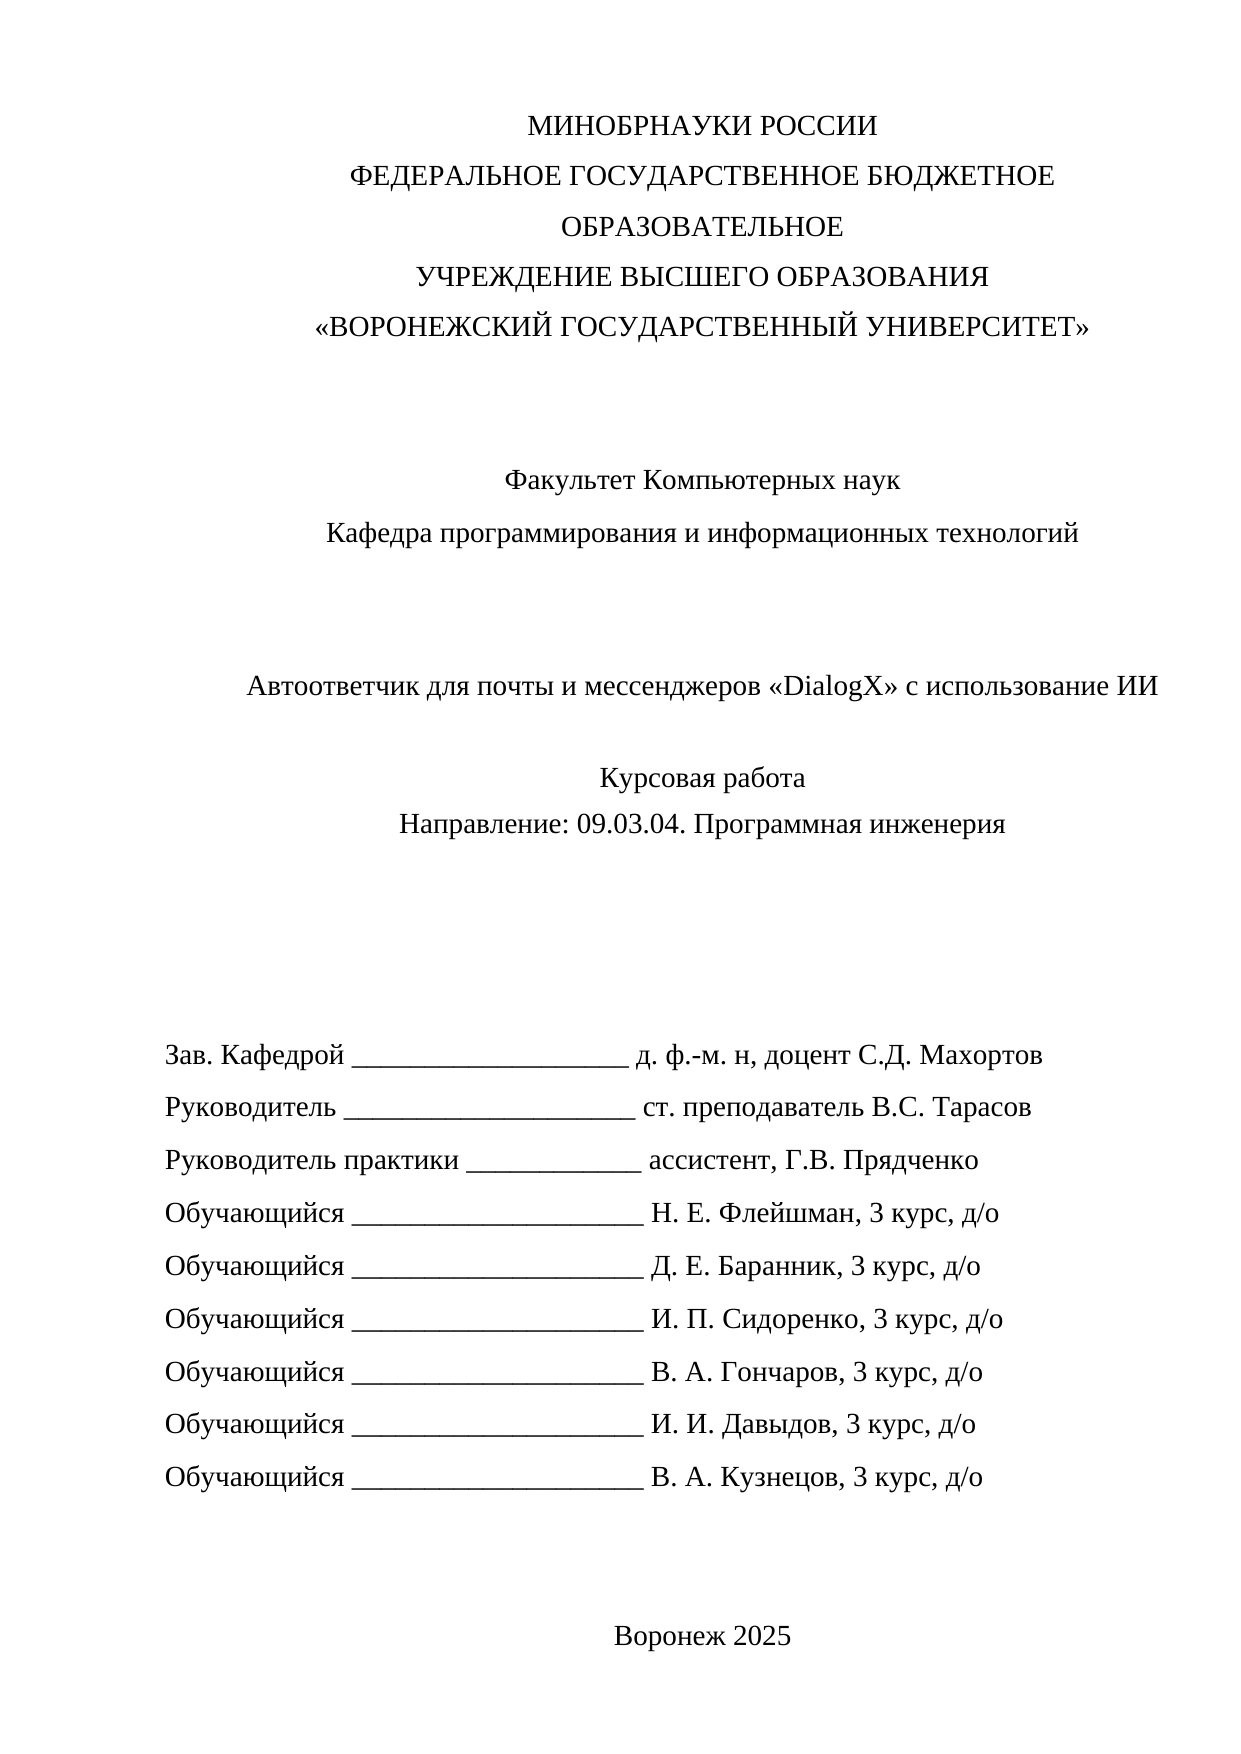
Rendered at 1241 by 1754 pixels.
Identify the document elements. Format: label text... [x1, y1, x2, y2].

text Обучающийся ____________________ Д. Е. Баранник, 3 курс, д/о [164, 1248, 1240, 1282]
text Обучающийся ____________________ В. А. Кузнецов, 3 курс, д/о [164, 1459, 1240, 1493]
text ФЕДЕРАЛЬНОЕ ГОСУДАРСТВЕННОЕ БЮДЖЕТНОЕ [164, 158, 1240, 192]
text Руководитель ____________________ ст. преподаватель В.С. Тарасов [164, 1089, 1240, 1123]
text Курсовая работа [164, 761, 1240, 794]
text Обучающийся ____________________ И. И. Давыдов, 3 курс, д/о [164, 1406, 1240, 1440]
text Воронеж 2025 [164, 1618, 1240, 1651]
text Направление: 09.03.04. Программная инженерия [164, 807, 1240, 840]
text Обучающийся ____________________ И. П. Сидоренко, 3 курс, д/о [164, 1301, 1240, 1334]
text Руководитель практики ____________ ассистент, Г.В. Прядченко [164, 1142, 1240, 1176]
text Автоответчик для почты и мессенджеров «DialogX» с использование ИИ [164, 668, 1240, 702]
text МИНОБРНАУКИ РОССИИ [164, 108, 1240, 142]
text ОБРАЗОВАТЕЛЬНОЕ [164, 209, 1240, 242]
text Кафедра программирования и информационных технологий [164, 515, 1240, 549]
text «ВОРОНЕЖСКИЙ ГОСУДАРСТВЕННЫЙ УНИВЕРСИТЕТ» [164, 309, 1240, 343]
text Факультет Компьютерных наук [164, 462, 1240, 496]
text Обучающийся ____________________ В. А. Гончаров, 3 курс, д/о [164, 1354, 1240, 1387]
text УЧРЕЖДЕНИЕ ВЫСШЕГО ОБРАЗОВАНИЯ [164, 259, 1240, 292]
text Зав. Кафедрой ___________________ д. ф.-м. н, доцент С.Д. Махортов [164, 1037, 1240, 1070]
text Обучающийся ____________________ Н. Е. Флейшман, 3 курс, д/о [164, 1195, 1240, 1229]
